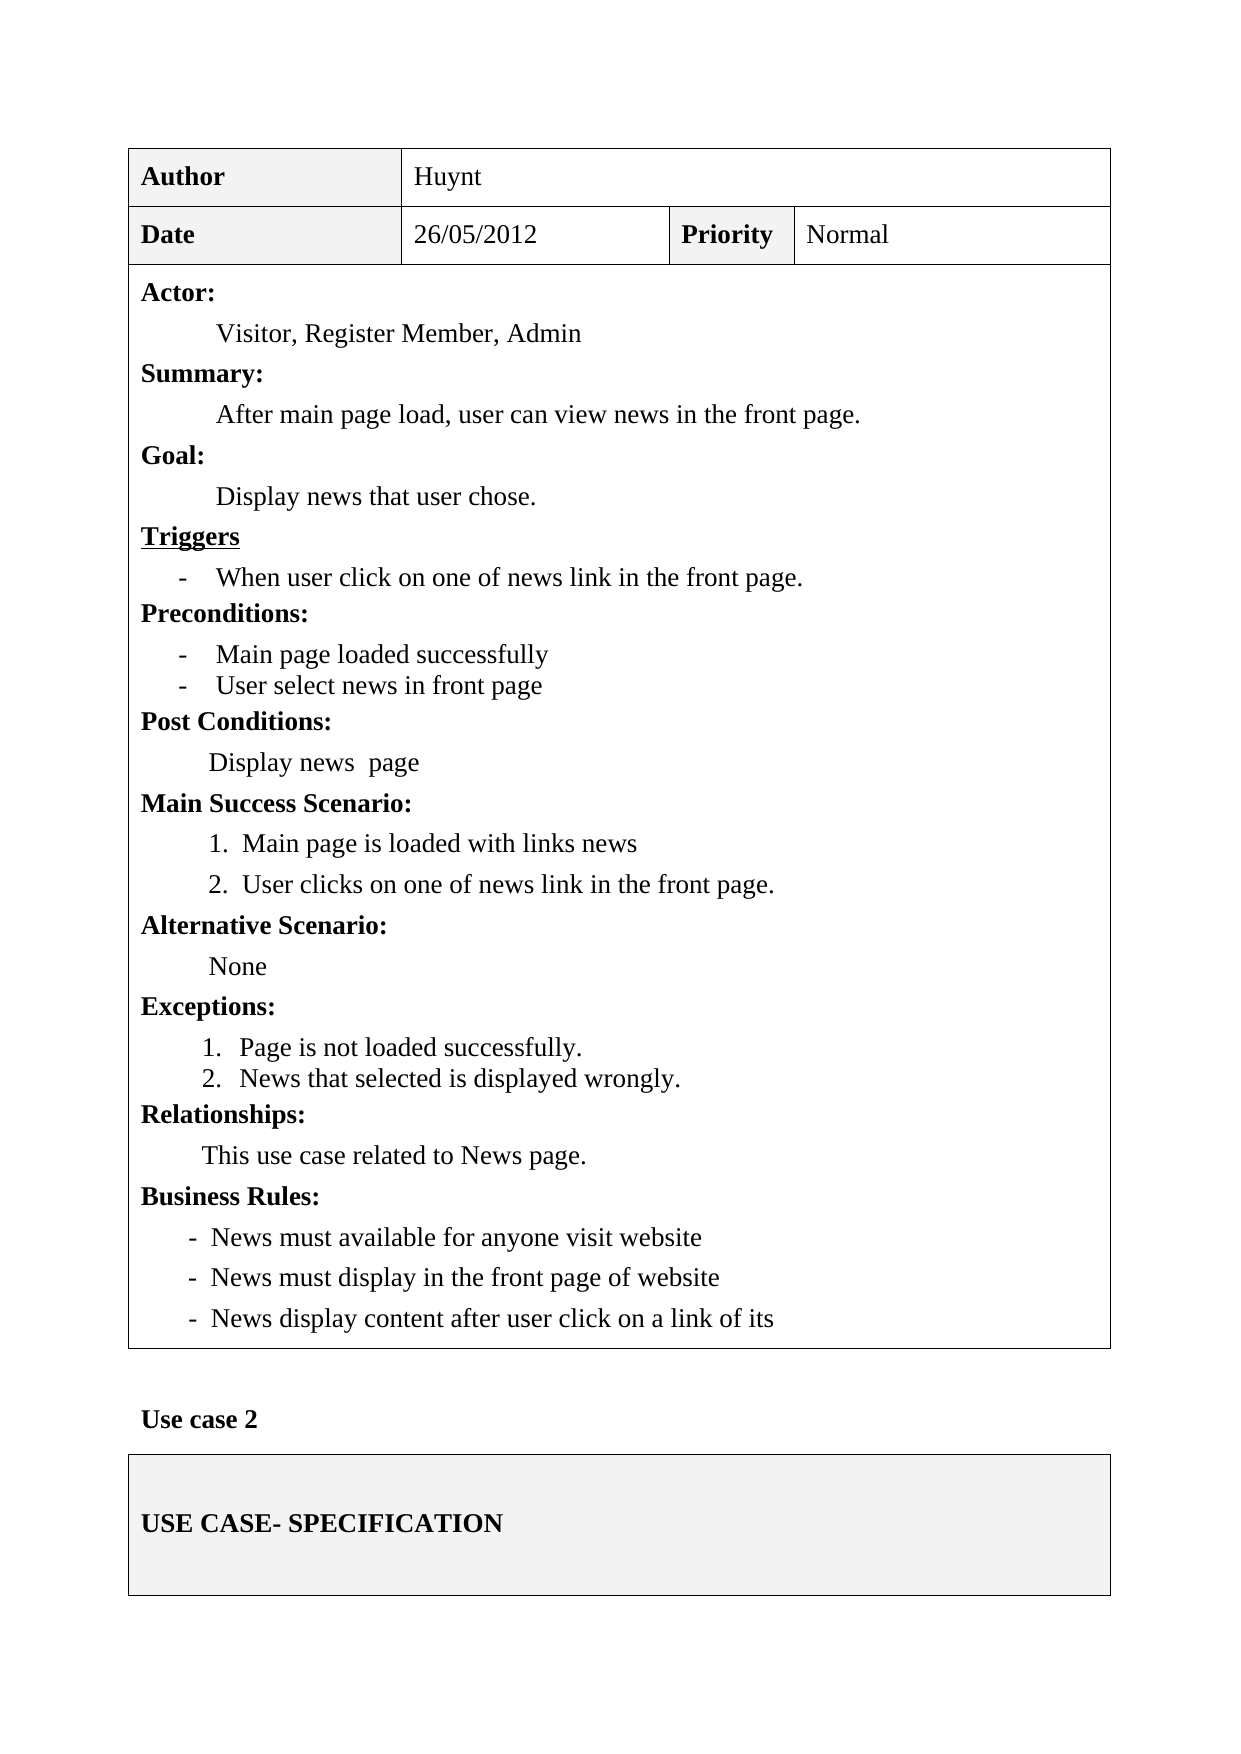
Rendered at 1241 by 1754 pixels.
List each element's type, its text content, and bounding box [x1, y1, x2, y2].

table_cell Actor: Visitor, Register Member, Admin Summary: After main page load, user can view news in the front page. Goal: Display news that user chose. Triggers When user click on one of news link in the front page. Preconditions: Main page loaded successfully User select news in front page Post Conditions: Display news page Main Success Scenario: 1. Main page is loaded with links news 2. User clicks on one of news link in the front page. Alternative Scenario: None Exceptions: Page is not loaded successfully. News that selected is displayed wrongly. Relationships: This use case related to News page. Business Rules: - News must available for anyone visit website - News must display in the front page of website - News display content after user click on a link of its [129, 265, 1110, 1348]
table_cell 26/05/2012 [402, 207, 669, 264]
table_cell Huynt [402, 149, 1110, 206]
table_cell Date [129, 207, 401, 264]
table_cell Normal [795, 207, 1110, 264]
text Use case 2 [141, 1403, 1122, 1434]
table_cell Priority [670, 207, 794, 264]
table_cell Author [129, 149, 401, 206]
table_header USE CASE- SPECIFICATION [129, 1455, 1110, 1595]
